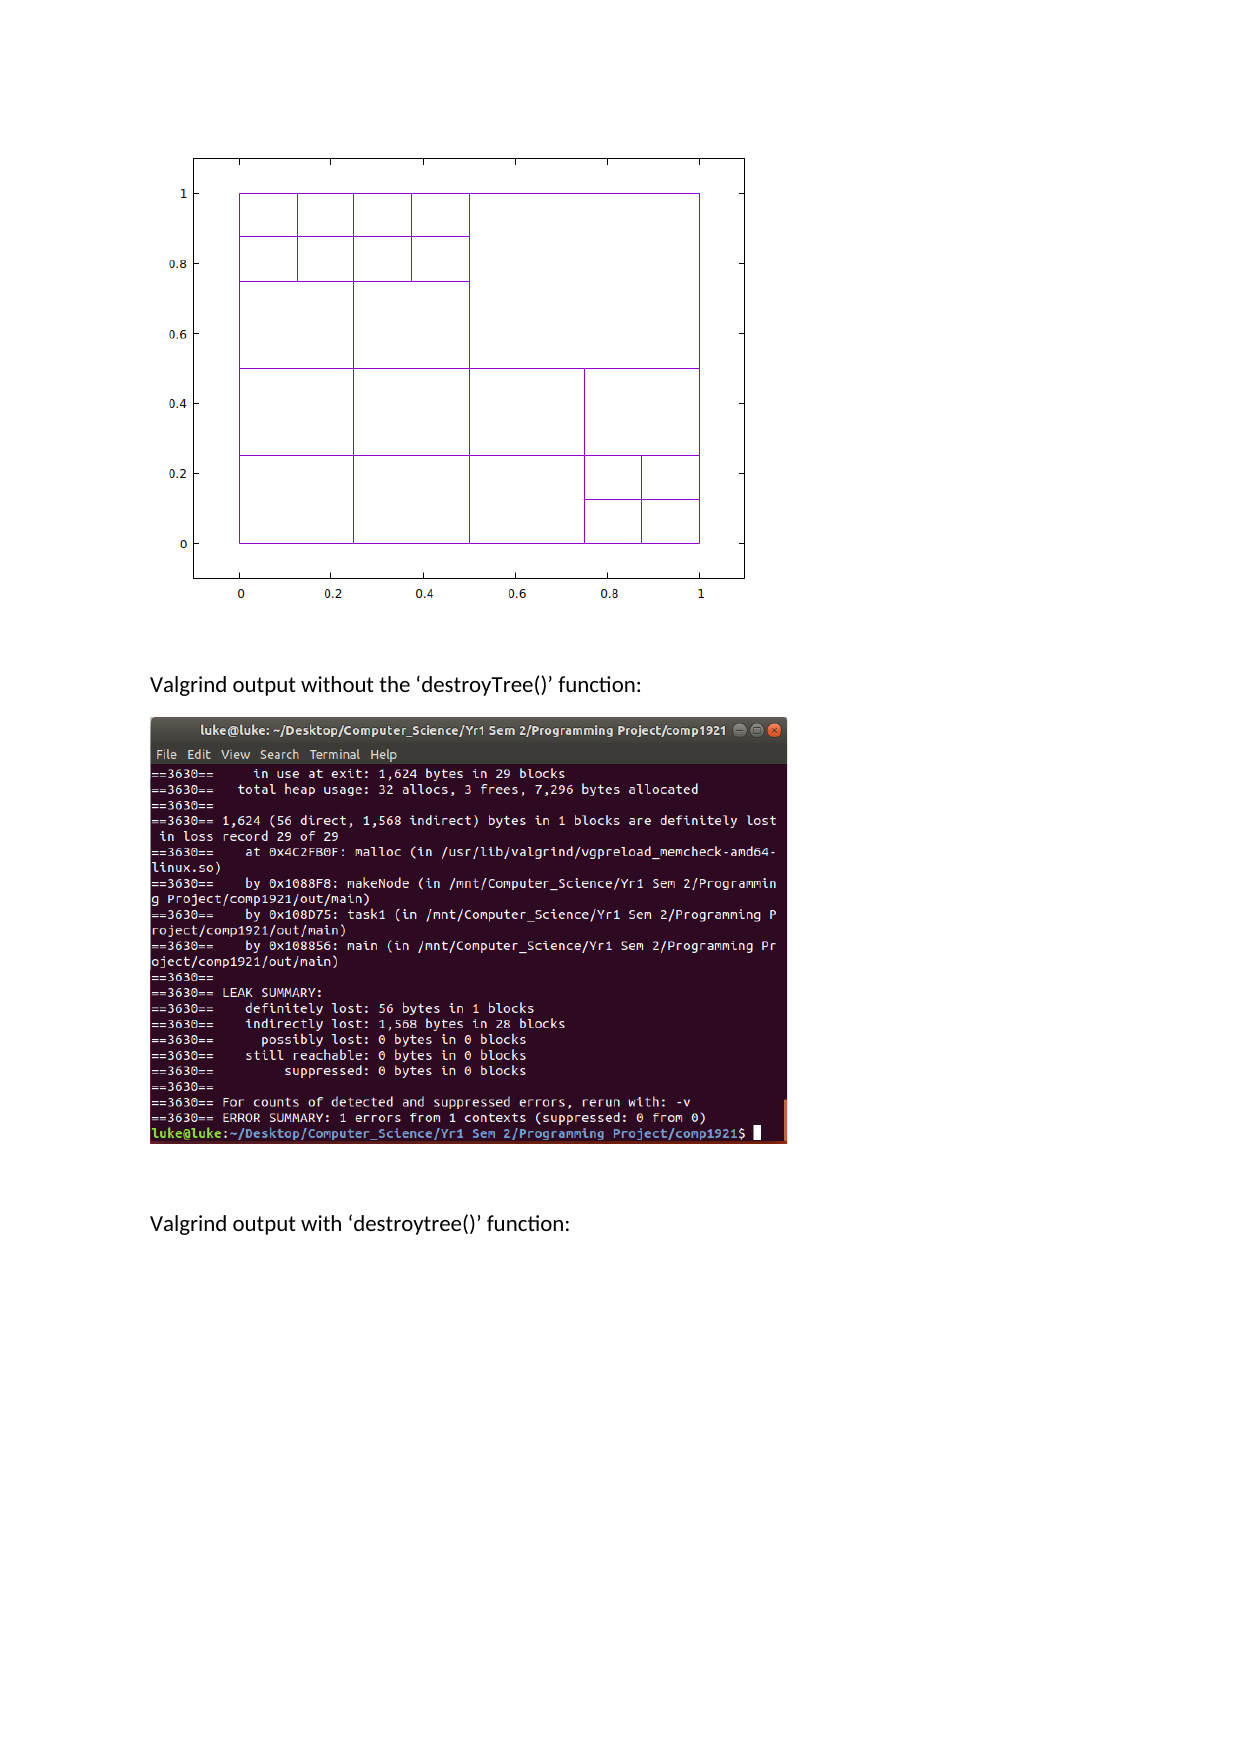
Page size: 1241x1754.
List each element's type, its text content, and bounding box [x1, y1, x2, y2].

picture [150, 717, 788, 1144]
text Valgrind output with ‘destroytree()’ function: [150, 1209, 1090, 1237]
text Valgrind output without the ‘destroyTree()’ function: [150, 670, 1090, 698]
picture [150, 150, 757, 605]
